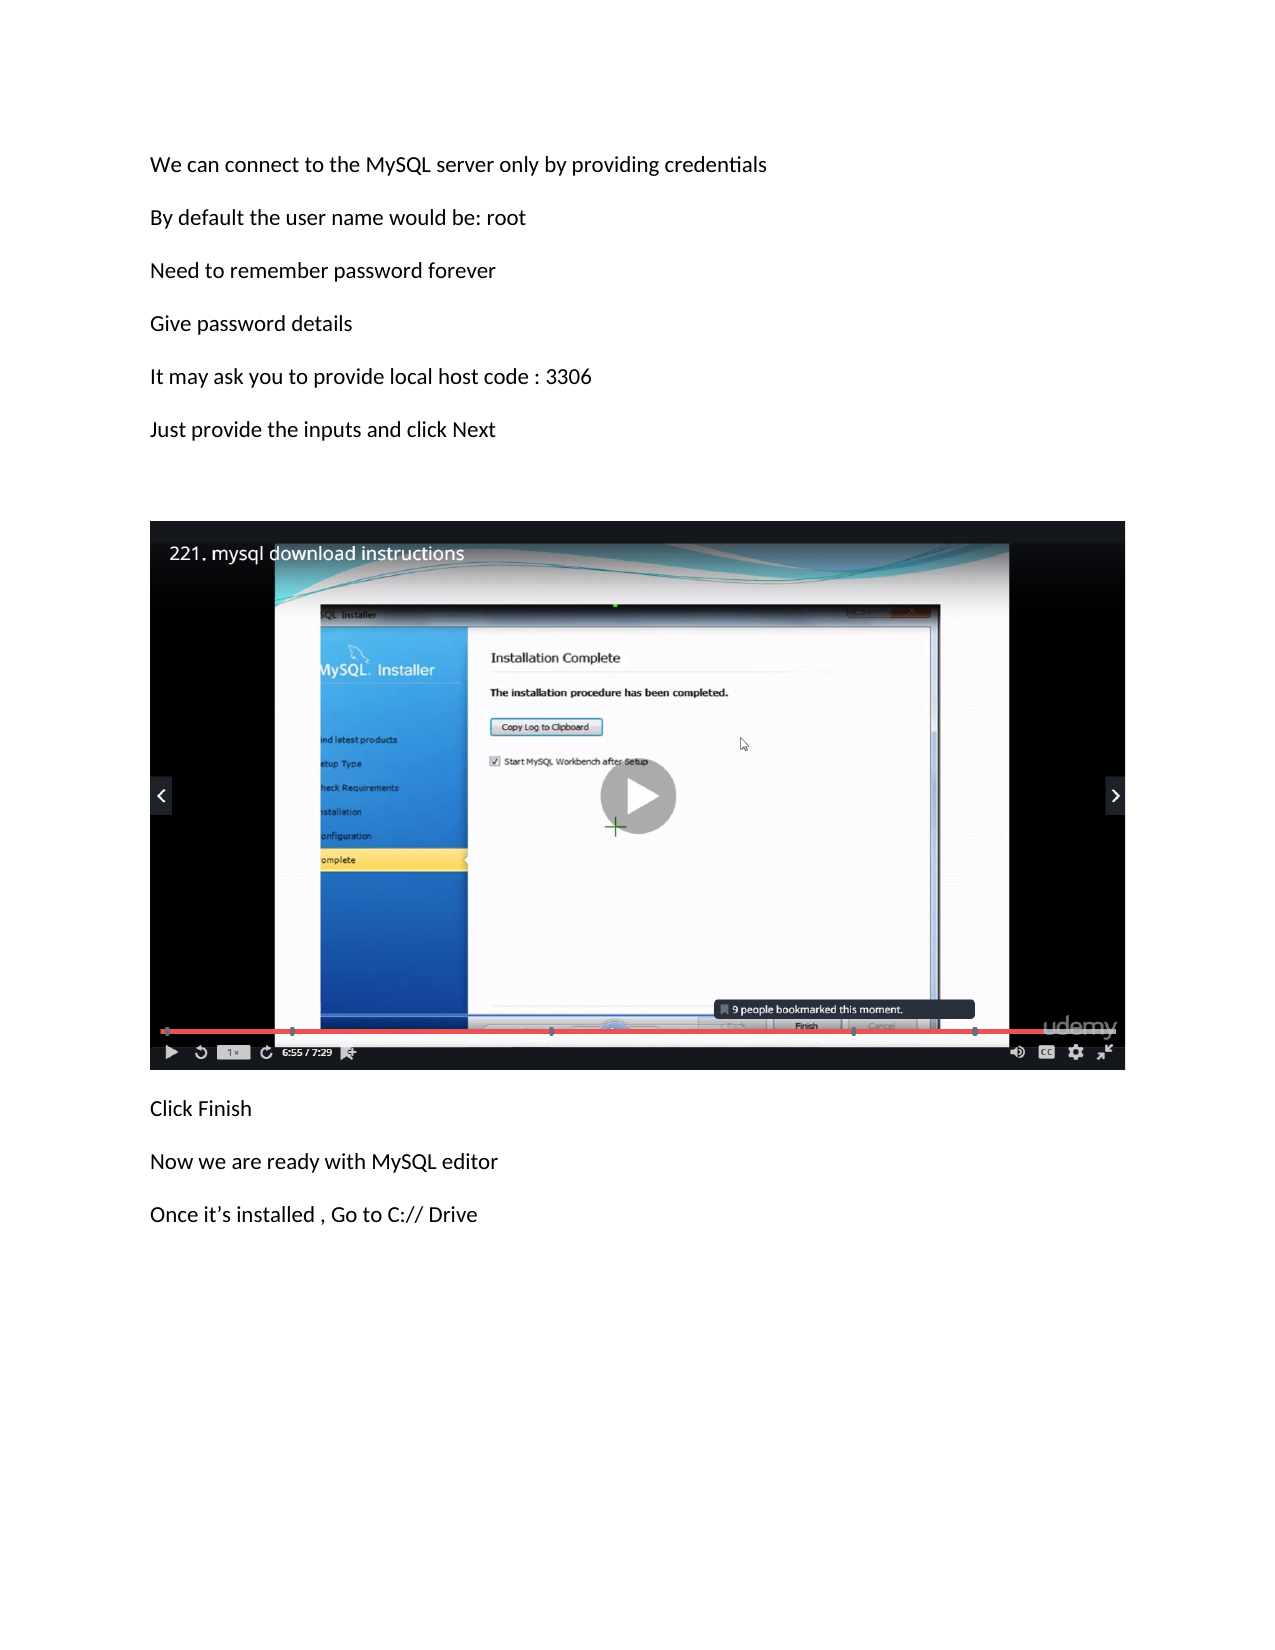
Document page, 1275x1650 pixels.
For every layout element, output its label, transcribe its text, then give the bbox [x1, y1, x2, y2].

text Click Finish [150, 1094, 1125, 1122]
text It may ask you to provide local host code : 3306 [150, 362, 1125, 390]
picture [150, 521, 1125, 1070]
text Now we are ready with MySQL editor [150, 1147, 1125, 1175]
text Need to remember password forever [150, 256, 1125, 284]
text By default the user name would be: root [150, 203, 1125, 231]
text We can connect to the MySQL server only by providing credentials [150, 150, 1125, 178]
text Just provide the inputs and click Next [150, 415, 1125, 443]
text Give password details [150, 309, 1125, 337]
text Once it’s installed , Go to C:// Drive [150, 1200, 1125, 1228]
